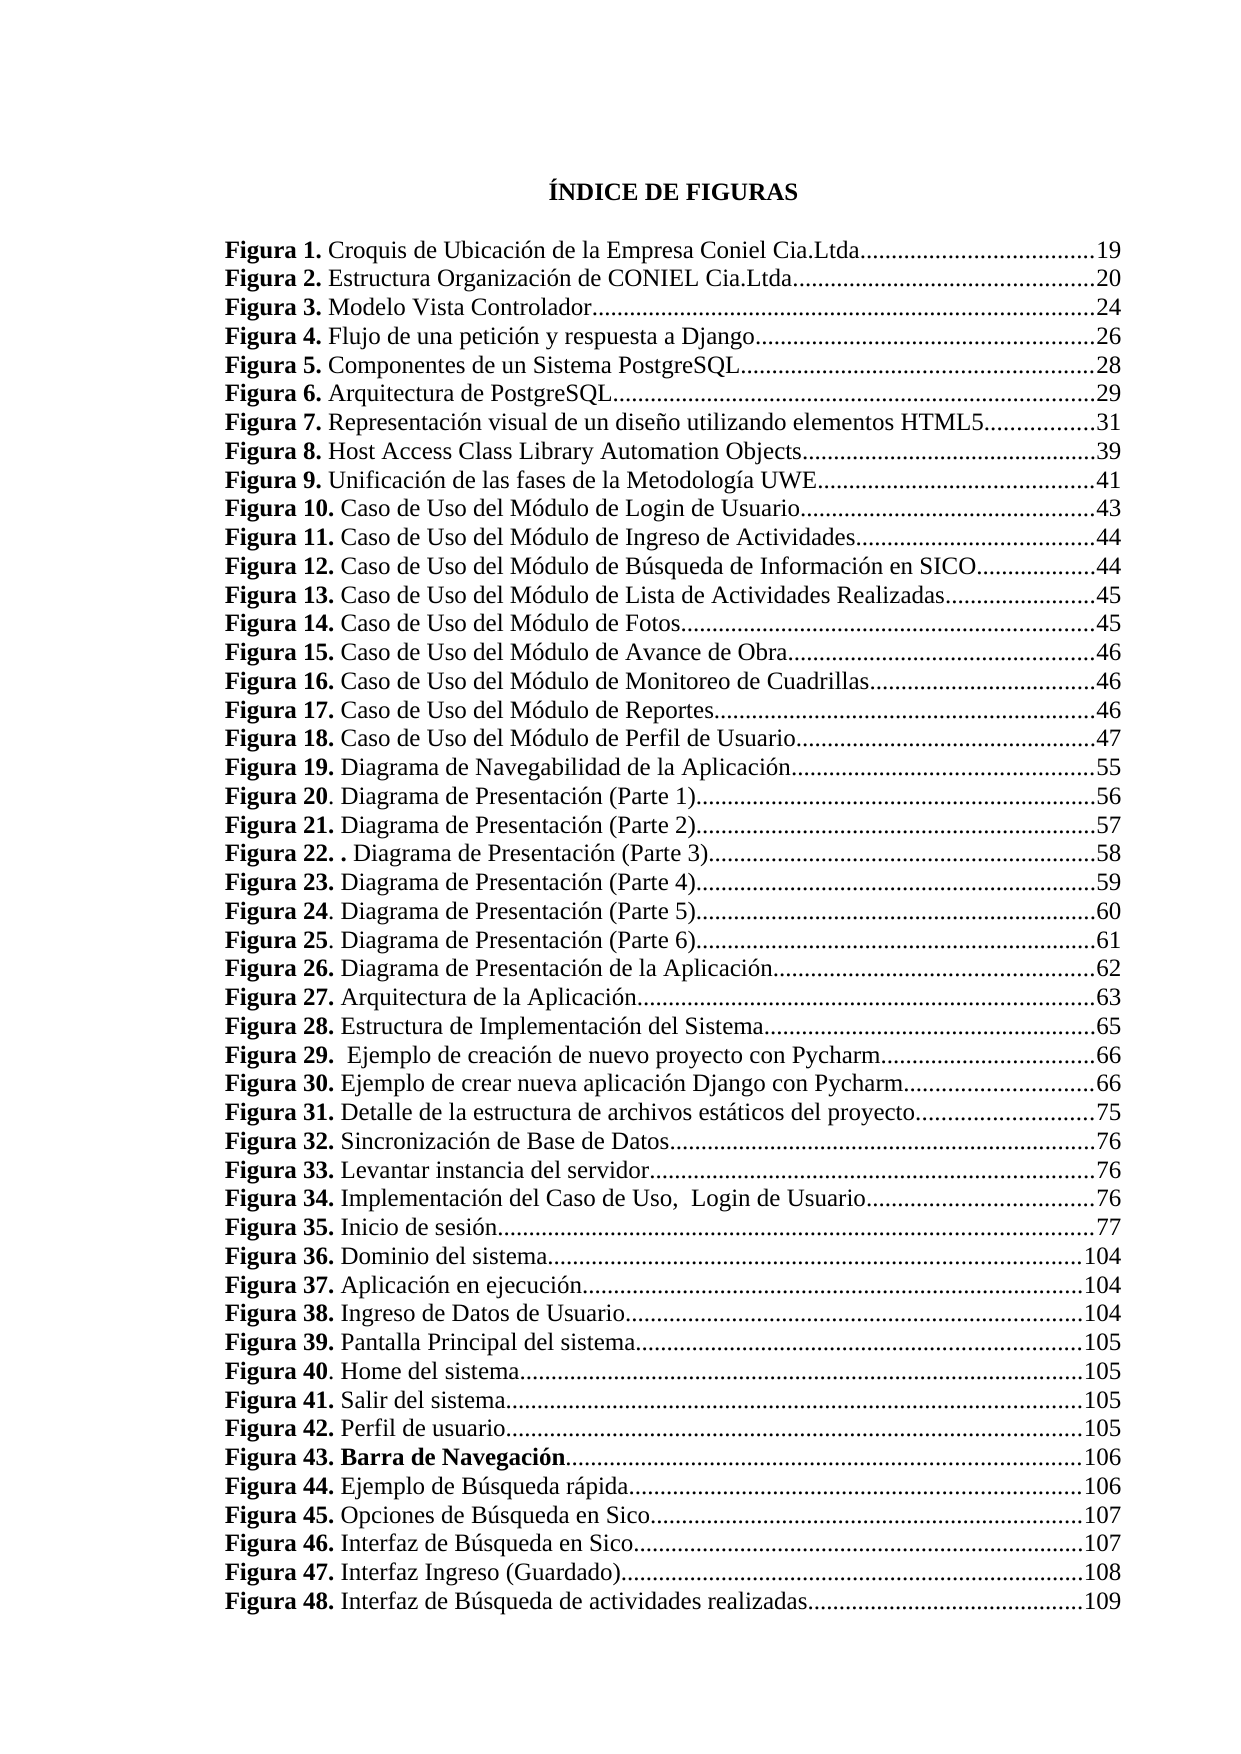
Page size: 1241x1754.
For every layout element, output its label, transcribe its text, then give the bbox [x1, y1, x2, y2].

text Figura 46. Interfaz de Búsqueda en Sico 107 [177, 1528, 1122, 1557]
text Figura 5. Componentes de un Sistema PostgreSQL 28 [177, 350, 1122, 378]
text Figura 25. Diagrama de Presentación (Parte 6) 61 [177, 925, 1122, 953]
text Figura 37. Aplicación en ejecución 104 [177, 1270, 1122, 1298]
text Figura 31. Detalle de la estructura de archivos estáticos del proyecto 75 [177, 1097, 1122, 1126]
text Figura 33. Levantar instancia del servidor 76 [177, 1155, 1122, 1183]
text Figura 9. Unificación de las fases de la Metodología UWE 41 [177, 465, 1122, 493]
text Figura 7. Representación visual de un diseño utilizando elementos HTML5. 31 [177, 407, 1122, 436]
text Figura 20. Diagrama de Presentación (Parte 1) 56 [177, 781, 1122, 810]
text Figura 14. Caso de Uso del Módulo de Fotos 45 [177, 608, 1122, 637]
text Figura 16. Caso de Uso del Módulo de Monitoreo de Cuadrillas 46 [177, 666, 1122, 695]
text Figura 40. Home del sistema 105 [177, 1356, 1122, 1385]
text Figura 35. Inicio de sesión 77 [177, 1212, 1122, 1241]
text Figura 38. Ingreso de Datos de Usuario 104 [177, 1298, 1122, 1327]
text Figura 47. Interfaz Ingreso (Guardado) 108 [177, 1557, 1122, 1586]
text Figura 17. Caso de Uso del Módulo de Reportes 46 [177, 695, 1122, 723]
text Figura 28. Estructura de Implementación del Sistema 65 [177, 1011, 1122, 1040]
text Figura 34. Implementación del Caso de Uso, Login de Usuario 76 [177, 1183, 1122, 1212]
text Figura 6. Arquitectura de PostgreSQL 29 [177, 378, 1122, 407]
text Figura 11. Caso de Uso del Módulo de Ingreso de Actividades 44 [177, 522, 1122, 551]
text Figura 32. Sincronización de Base de Datos 76 [177, 1126, 1122, 1155]
text Figura 26. Diagrama de Presentación de la Aplicación 62 [177, 953, 1122, 982]
text ÍNDICE DE FIGURAS [177, 177, 1122, 206]
text Figura 36. Dominio del sistema 104 [177, 1241, 1122, 1270]
text Figura 12. Caso de Uso del Módulo de Búsqueda de Información en SICO 44 [177, 551, 1122, 580]
text Figura 13. Caso de Uso del Módulo de Lista de Actividades Realizadas 45 [177, 580, 1122, 608]
text Figura 43. Barra de Navegación 106 [177, 1442, 1122, 1471]
text Figura 27. Arquitectura de la Aplicación 63 [177, 982, 1122, 1011]
text Figura 48. Interfaz de Búsqueda de actividades realizadas 109 [177, 1586, 1122, 1615]
text Figura 41. Salir del sistema 105 [177, 1385, 1122, 1413]
text Figura 23. Diagrama de Presentación (Parte 4) 59 [177, 867, 1122, 896]
text Figura 8. Host Access Class Library Automation Objects 39 [177, 436, 1122, 465]
text Figura 4. Flujo de una petición y respuesta a Django 26 [177, 321, 1122, 350]
text Figura 21. Diagrama de Presentación (Parte 2) 57 [177, 810, 1122, 838]
text Figura 39. Pantalla Principal del sistema 105 [177, 1327, 1122, 1356]
text Figura 44. Ejemplo de Búsqueda rápida 106 [177, 1471, 1122, 1500]
text Figura 3. Modelo Vista Controlador 24 [177, 292, 1122, 321]
text Figura 30. Ejemplo de crear nueva aplicación Django con Pycharm 66 [177, 1068, 1122, 1097]
text Figura 18. Caso de Uso del Módulo de Perfil de Usuario 47 [177, 723, 1122, 752]
text Figura 19. Diagrama de Navegabilidad de la Aplicación 55 [177, 752, 1122, 781]
text Figura 2. Estructura Organización de CONIEL Cia.Ltda. 20 [177, 263, 1122, 292]
text Figura 45. Opciones de Búsqueda en Sico 107 [177, 1500, 1122, 1528]
text Figura 24. Diagrama de Presentación (Parte 5) 60 [177, 896, 1122, 925]
text Figura 1. Croquis de Ubicación de la Empresa Coniel Cia.Ltda 19 [177, 235, 1122, 263]
text Figura 15. Caso de Uso del Módulo de Avance de Obra 46 [177, 637, 1122, 666]
text Figura 29. Ejemplo de creación de nuevo proyecto con Pycharm 66 [177, 1040, 1122, 1068]
text Figura 22. . Diagrama de Presentación (Parte 3) 58 [177, 838, 1122, 867]
text Figura 10. Caso de Uso del Módulo de Login de Usuario 43 [177, 493, 1122, 522]
text Figura 42. Perfil de usuario 105 [177, 1413, 1122, 1442]
